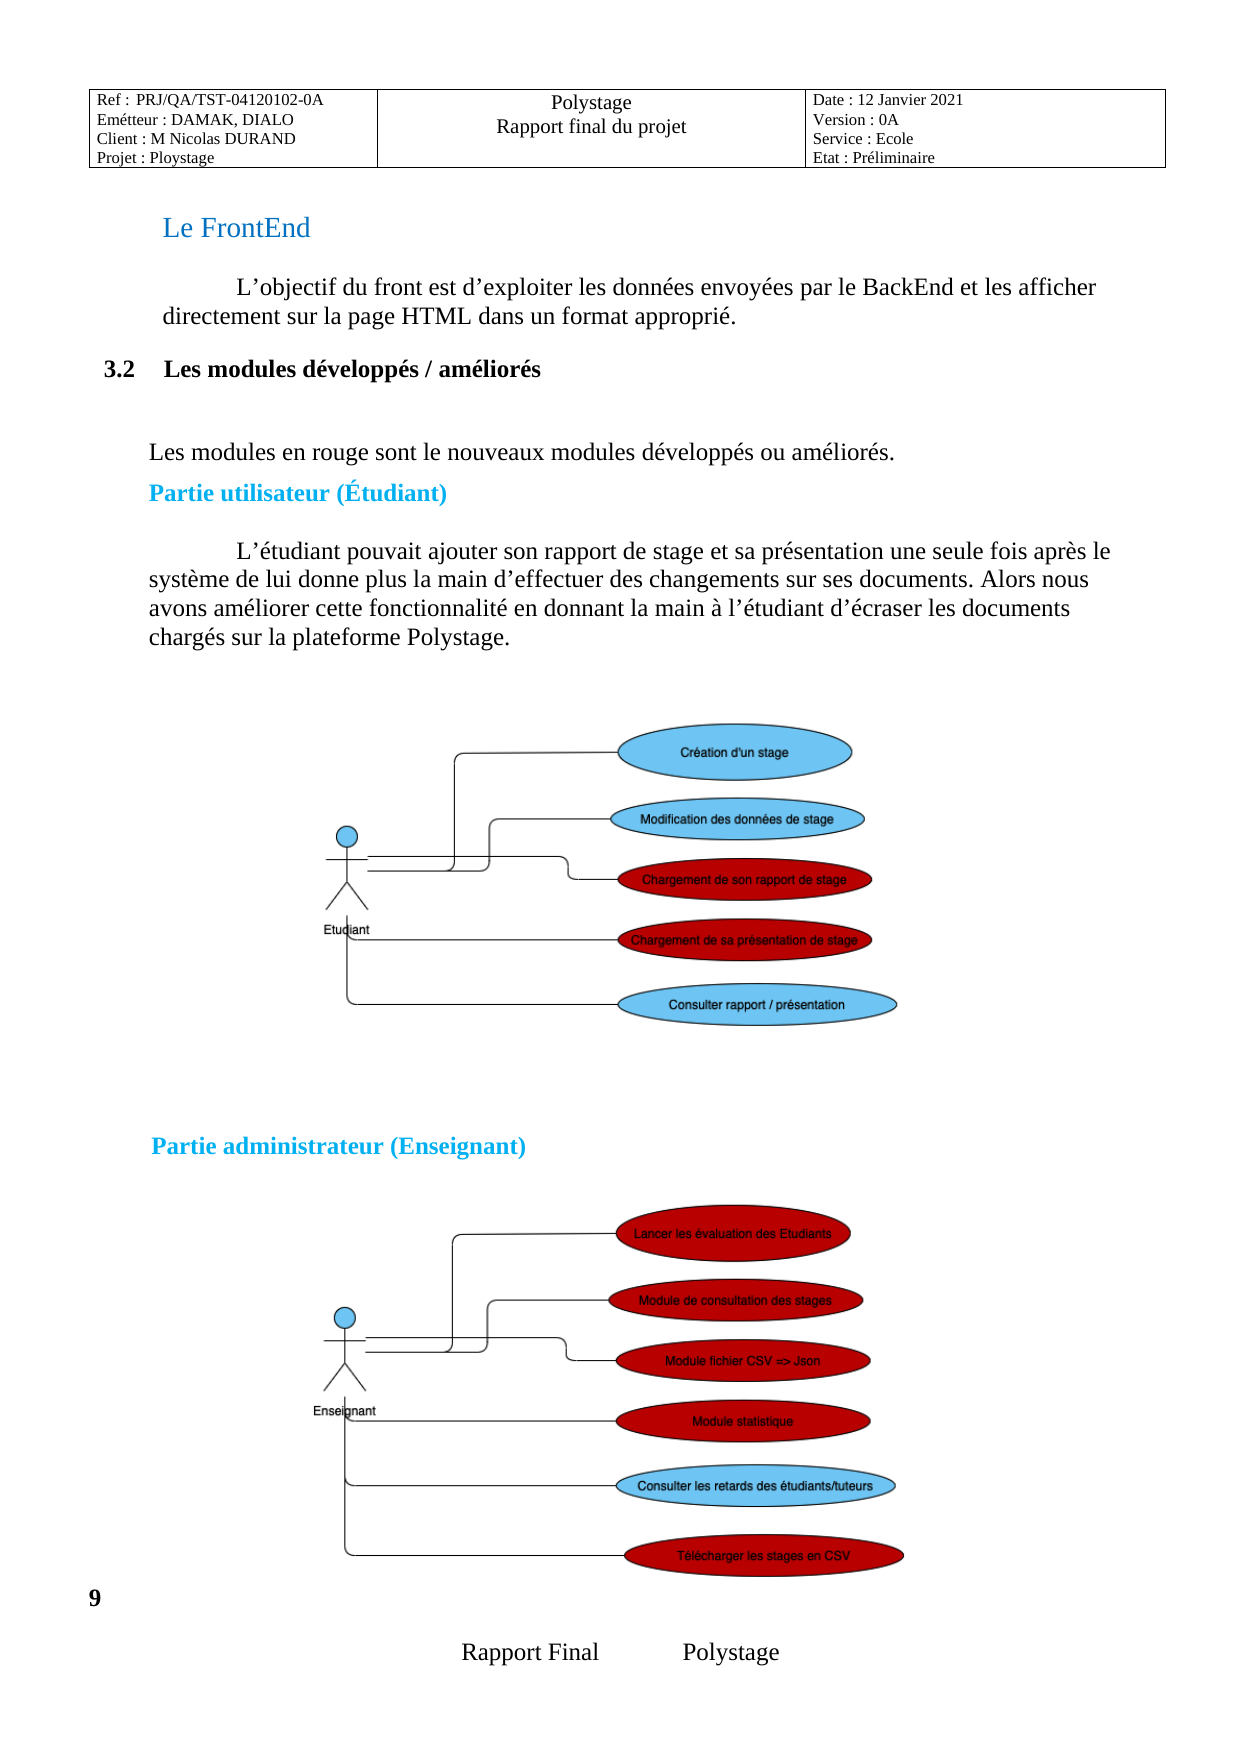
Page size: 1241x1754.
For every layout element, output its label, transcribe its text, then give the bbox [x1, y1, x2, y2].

picture [267, 1186, 926, 1604]
text Partie administrateur (Enseignant) [89, 1131, 1152, 1160]
text L’étudiant pouvait ajouter son rapport de stage et sa présentation une seule fois après le système de lui donne plus la main d’effectuer des changements sur ses documents. Alors nous avons améliorer cette fonctionnalité en donnant la main à l’étudiant d’écraser les documents chargés sur la plateforme Polystage. [149, 536, 1152, 651]
text Les modules en rouge sont le nouveaux modules développés ou améliorés. [149, 437, 1152, 466]
text Le FrontEnd [89, 210, 1152, 243]
text Partie utilisateur (Étudiant) [149, 478, 1152, 507]
text L’objectif du front est d’exploiter les données envoyées par le BackEnd et les afficher directement sur la page HTML dans un format approprié. [737, 272, 1152, 329]
subtitle Les modules développés / améliorés [103, 354, 1152, 383]
picture [239, 660, 1060, 1103]
